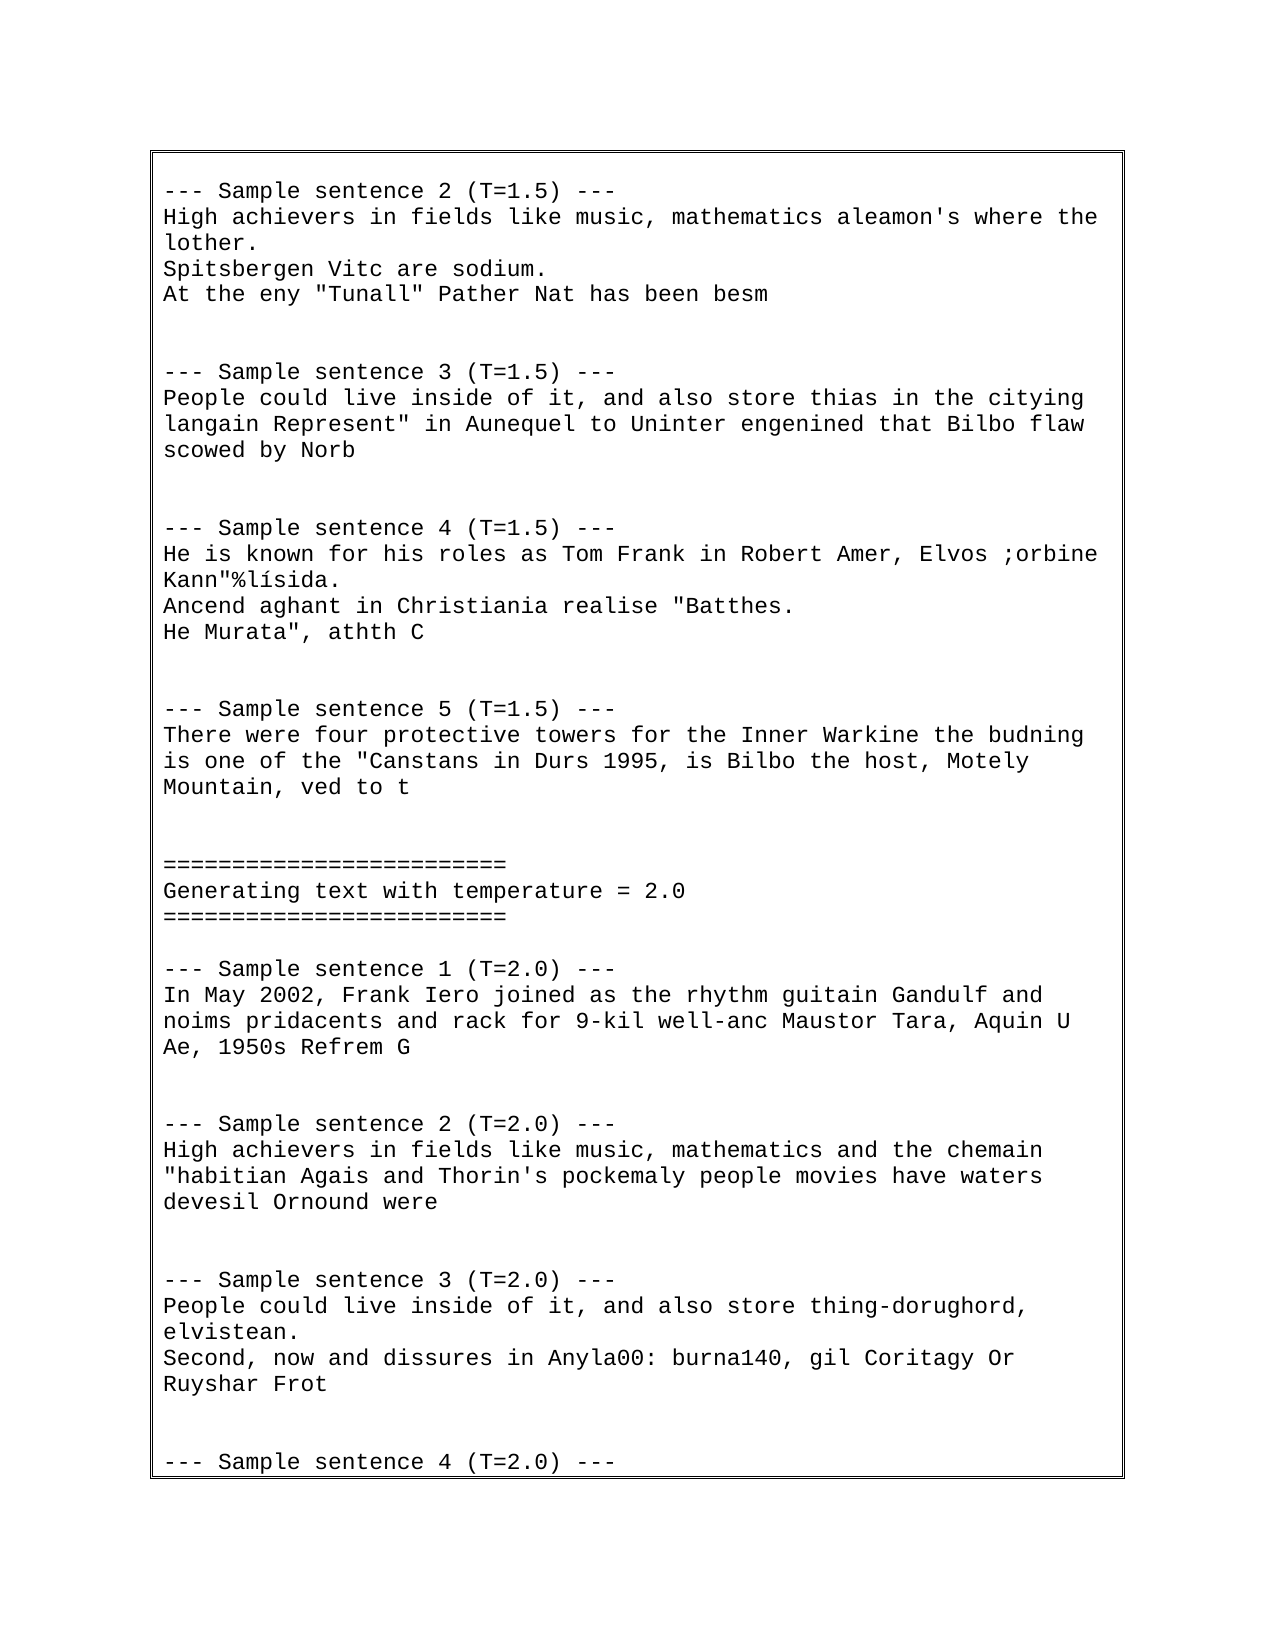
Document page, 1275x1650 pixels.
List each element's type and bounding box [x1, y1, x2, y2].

table_header [153, 153, 1122, 1476]
